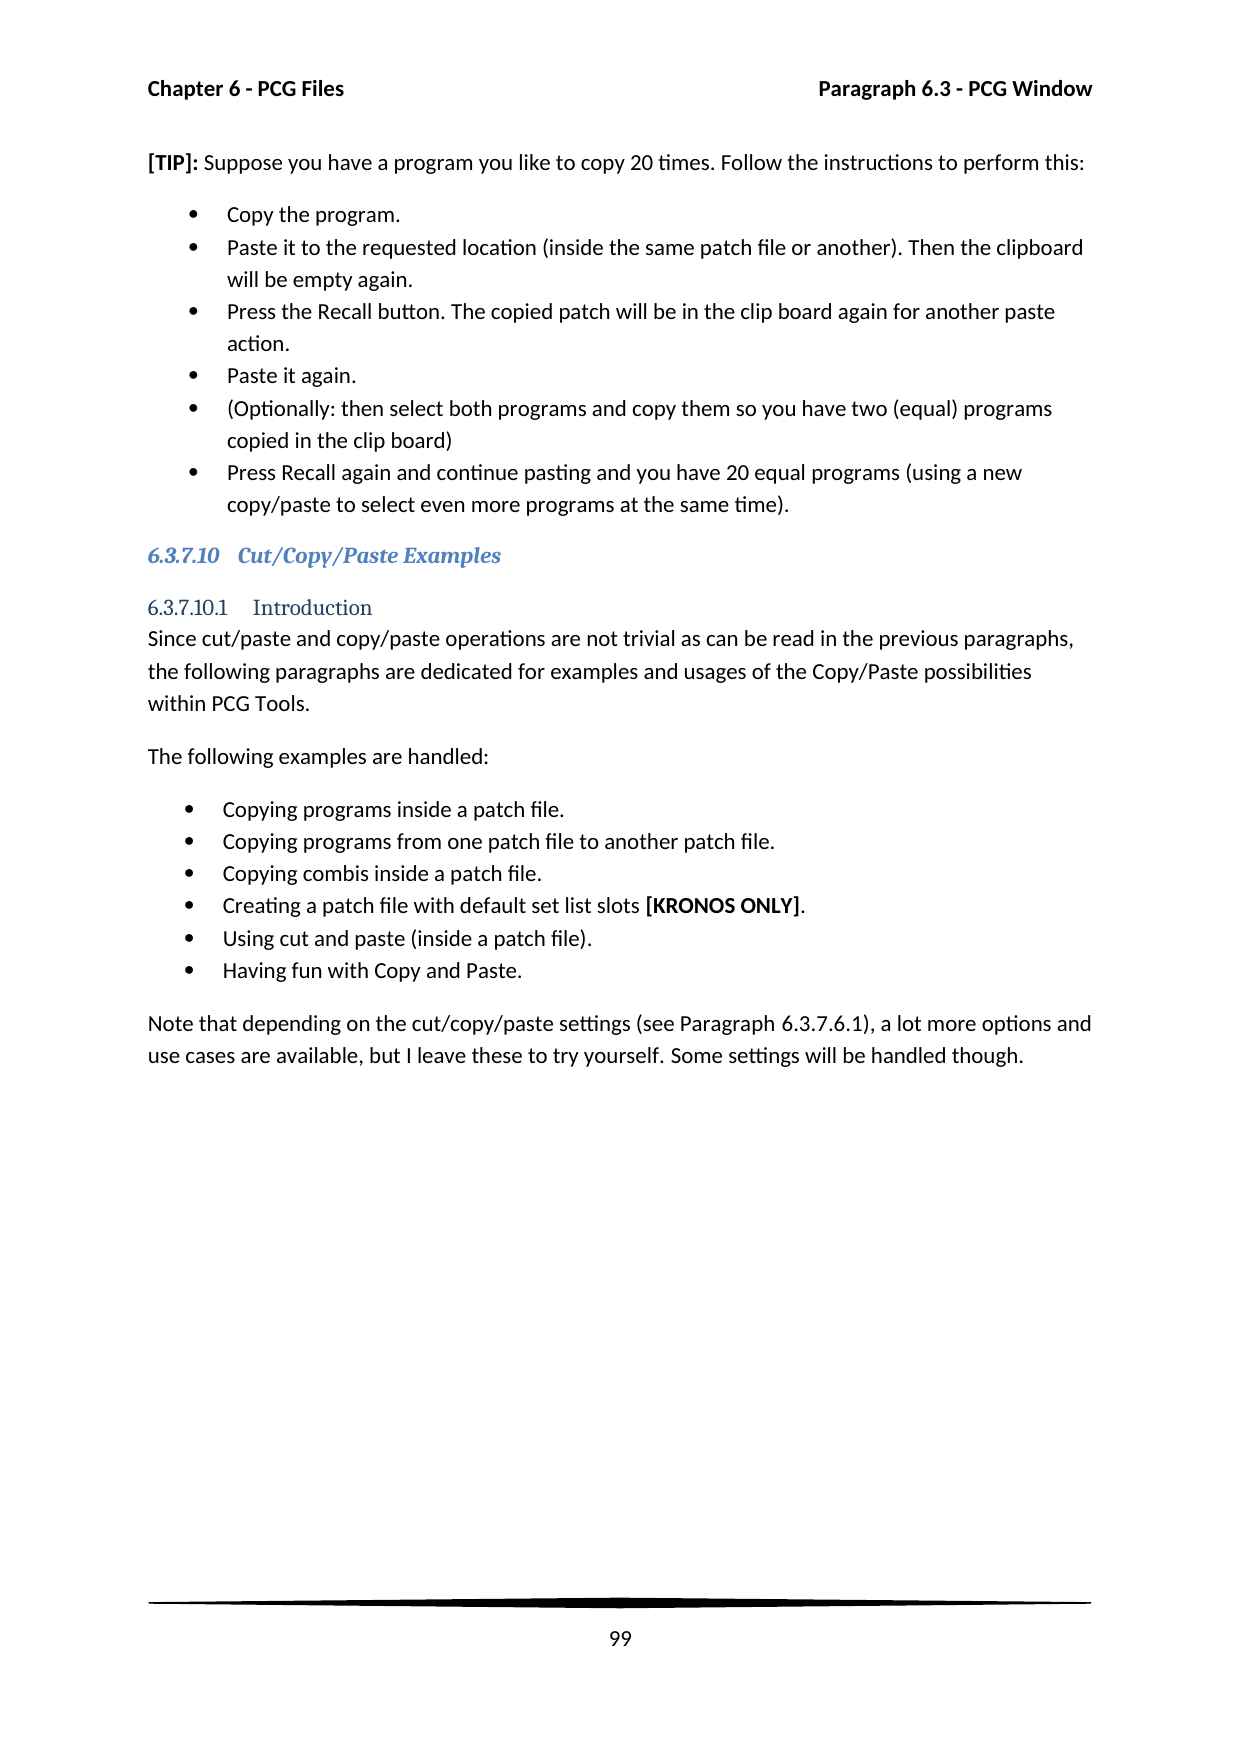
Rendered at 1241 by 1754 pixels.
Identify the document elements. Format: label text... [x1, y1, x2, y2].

text Note that depending on the cut/copy/paste settings (see Paragraph 7.3.7.6.1), a lot more options and use cases are available, but I leave these to try yourself. Some settings will be handled though. [148, 1009, 1093, 1069]
list Copy the program. [189, 201, 1093, 229]
list Using cut and paste (inside a patch file). [185, 924, 1093, 952]
list Press the Recall button. The copied patch will be in the clip board again for another paste action. [189, 297, 1093, 357]
list (Optionally: then select both programs and copy them so you have two (equal) programs copied in the clip board) [189, 394, 1093, 454]
list Press Recall again and continue pasting and you have 20 equal programs (using a new copy/paste to select even more programs at the same time). [189, 458, 1093, 518]
list Paste it again. [189, 362, 1093, 389]
list Copying programs from one patch file to another patch file. [185, 827, 1093, 855]
list Paste it to the requested location (inside the same patch file or another). Then the clipboard will be empty again. [189, 233, 1093, 293]
text [TIP]: Suppose you have a program you like to copy 20 times. Follow the instructions to perform this: [148, 148, 1093, 176]
list Copying combis inside a patch file. [185, 859, 1093, 887]
list Copying programs inside a patch file. [185, 795, 1093, 823]
subtitle Introduction [148, 594, 1093, 621]
text Since cut/paste and copy/paste operations are not trivial as can be read in the previous paragraphs, the following paragraphs are dedicated for examples and usages of the Copy/Paste possibilities within PCG Tools. [148, 624, 1093, 717]
text The following examples are handled: [148, 742, 1093, 770]
list Creating a patch file with default set list slots [KRONOS ONLY]. [185, 892, 1093, 919]
subtitle Cut/Copy/Paste Examples [148, 543, 1093, 570]
list Having fun with Copy and Paste. [185, 956, 1093, 984]
